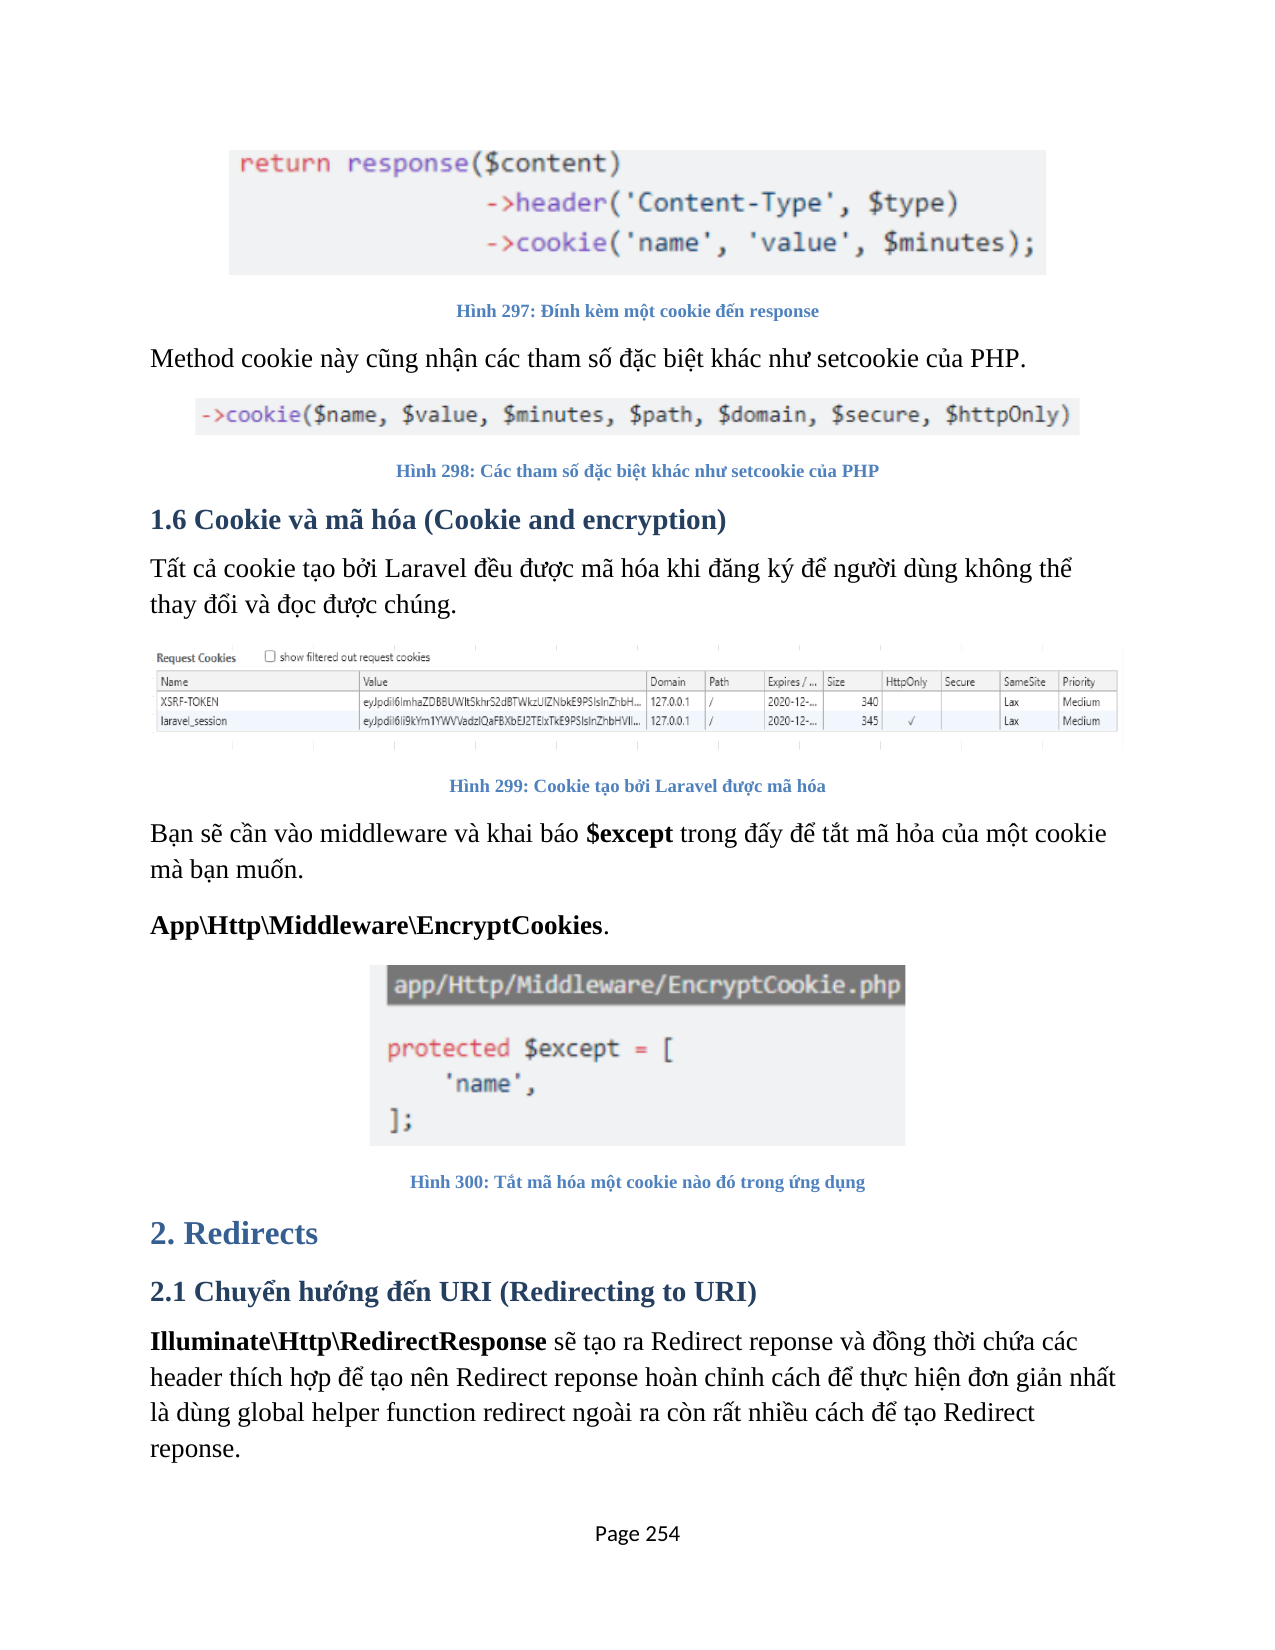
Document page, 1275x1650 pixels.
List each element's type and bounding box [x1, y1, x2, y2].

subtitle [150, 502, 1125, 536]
picture [369, 965, 906, 1146]
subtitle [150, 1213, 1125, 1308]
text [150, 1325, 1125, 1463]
picture [152, 645, 1123, 750]
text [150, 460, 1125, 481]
picture [195, 398, 1080, 435]
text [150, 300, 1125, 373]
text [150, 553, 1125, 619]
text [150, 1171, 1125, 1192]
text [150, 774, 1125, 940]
picture [228, 150, 1047, 275]
